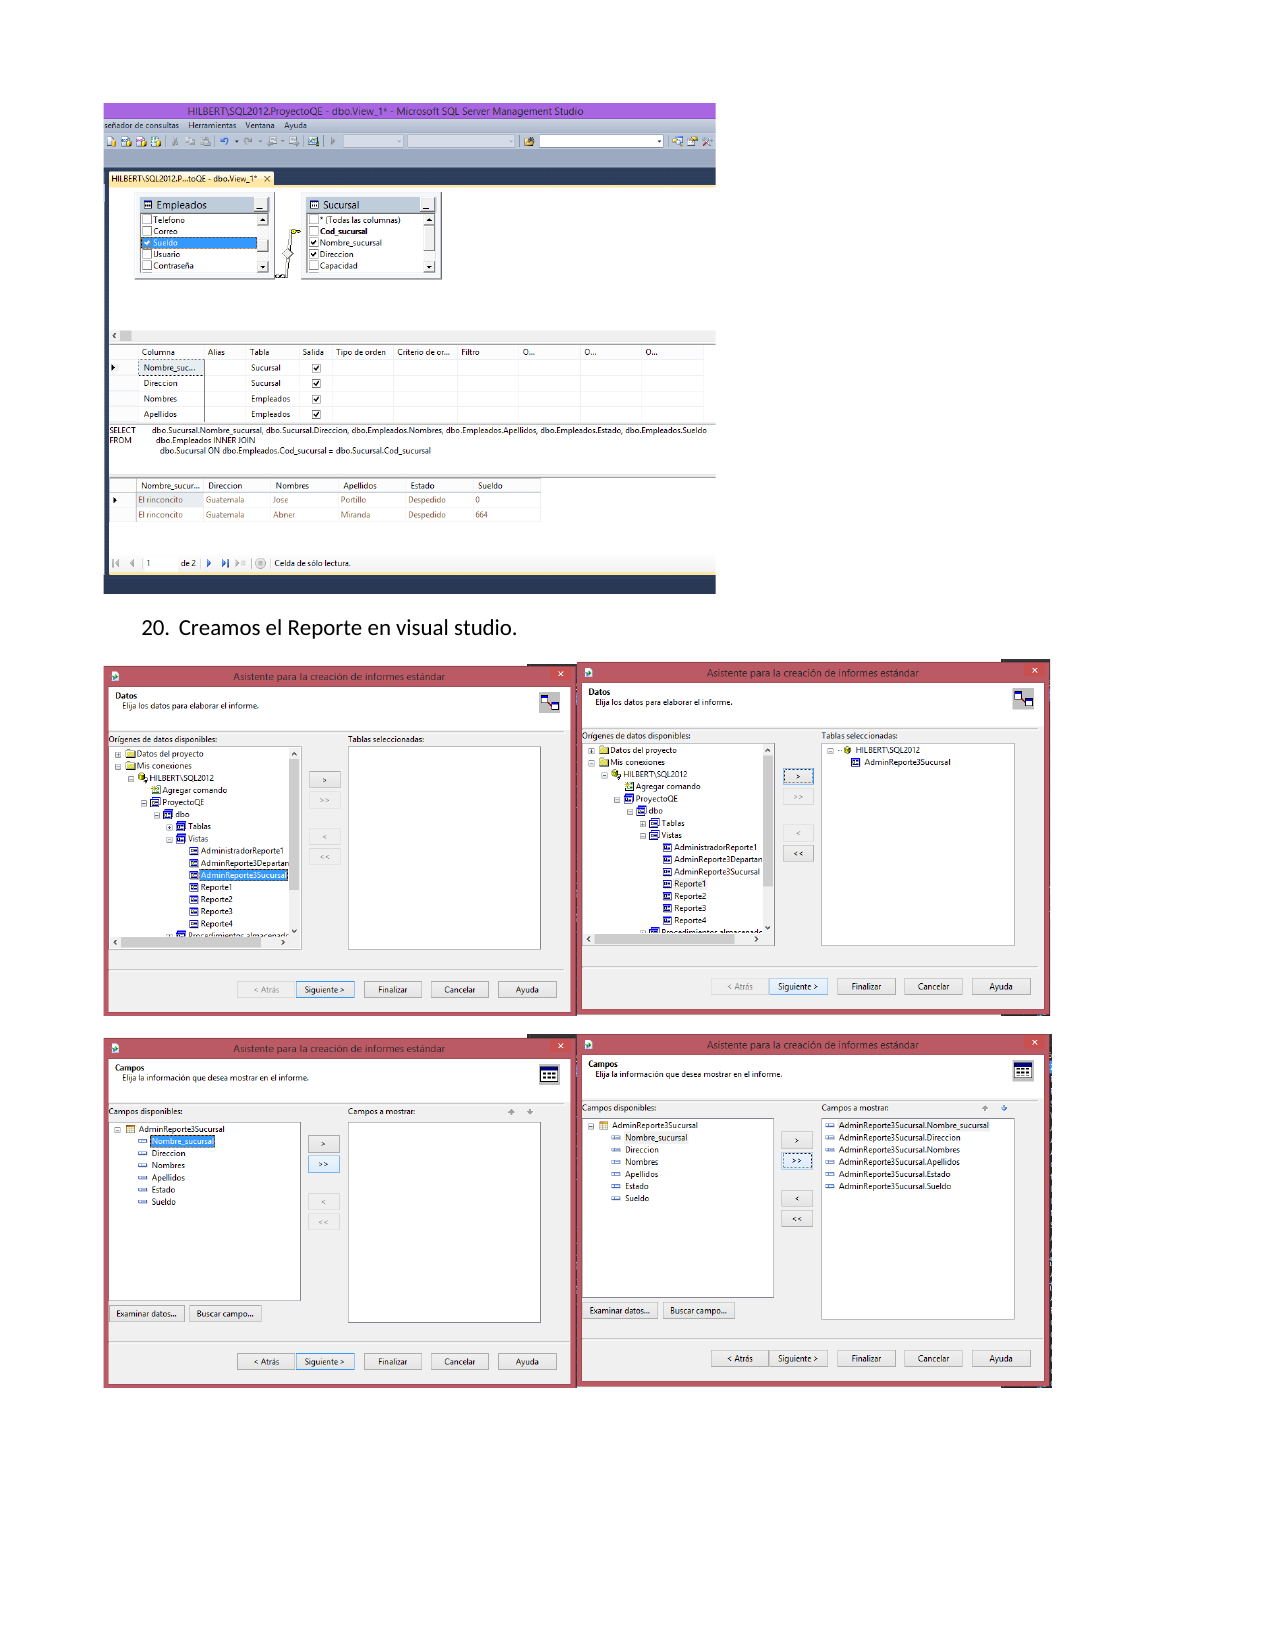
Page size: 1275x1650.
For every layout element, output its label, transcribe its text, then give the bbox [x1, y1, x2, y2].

picture [103, 659, 1051, 1016]
list Creamos el Reporte en visual studio. [141, 613, 1196, 641]
picture [103, 103, 716, 594]
picture [103, 1034, 1052, 1388]
